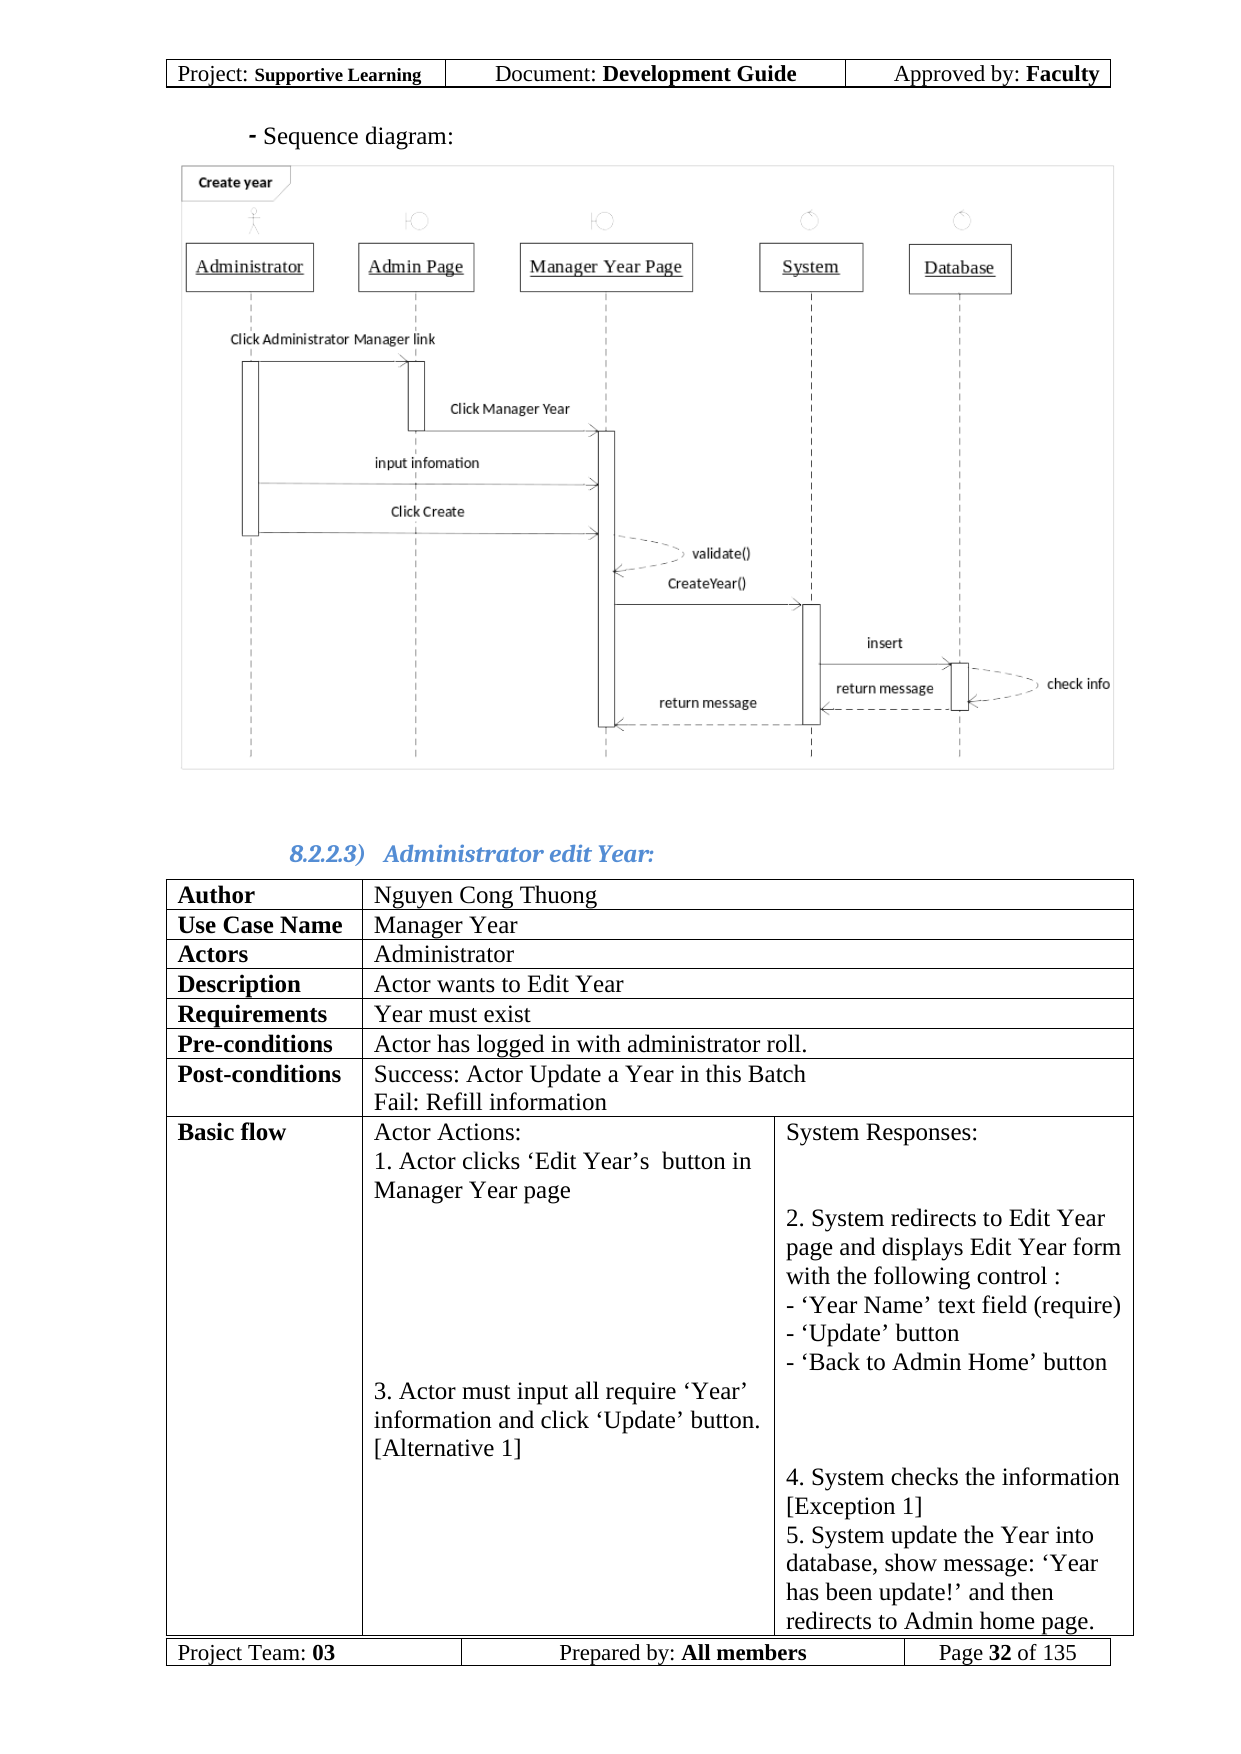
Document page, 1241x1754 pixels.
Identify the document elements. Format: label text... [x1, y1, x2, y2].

table_cell Use Case Name [167, 910, 362, 938]
table_cell Year must exist [363, 999, 1133, 1028]
table_cell System Responses: 2. System redirects to Edit Year page and displays Edit Year form with the following control : - ‘Year Name’ text field (require) - ‘Update’ button - ‘Back to Admin Home’ button 4. System checks the information [Exception 1] 5. System update the Year into database, show message: ‘Year has been update!’ and then redirects to Admin home page. [775, 1117, 1133, 1635]
table_cell Success: Actor Update a Year in this Batch Fail: Refill information [363, 1059, 1133, 1116]
table_header Author [167, 880, 362, 909]
table_cell Actor has logged in with administrator roll. [363, 1029, 1133, 1058]
table_cell Basic flow [167, 1117, 362, 1635]
table_cell Actor Actions: 1. Actor clicks ‘Edit Year’s button in Manager Year page 3. Actor must input all require ‘Year’ information and click ‘Update’ button. [Alternative 1] [363, 1117, 774, 1635]
table_cell Requirements [167, 999, 362, 1028]
table_cell Actors [167, 940, 362, 968]
table_cell Administrator [363, 940, 1133, 968]
table_cell Manager Year [363, 910, 1133, 938]
table_cell Actor wants to Edit Year [363, 969, 1133, 998]
table_cell Pre-conditions [167, 1029, 362, 1058]
table_cell Post-conditions [167, 1059, 362, 1116]
table_header Nguyen Cong Thuong [363, 880, 1133, 909]
text Sequence diagram: [248, 118, 1122, 151]
text Administrator edit Year: [289, 840, 1122, 868]
table_cell Description [167, 969, 362, 998]
